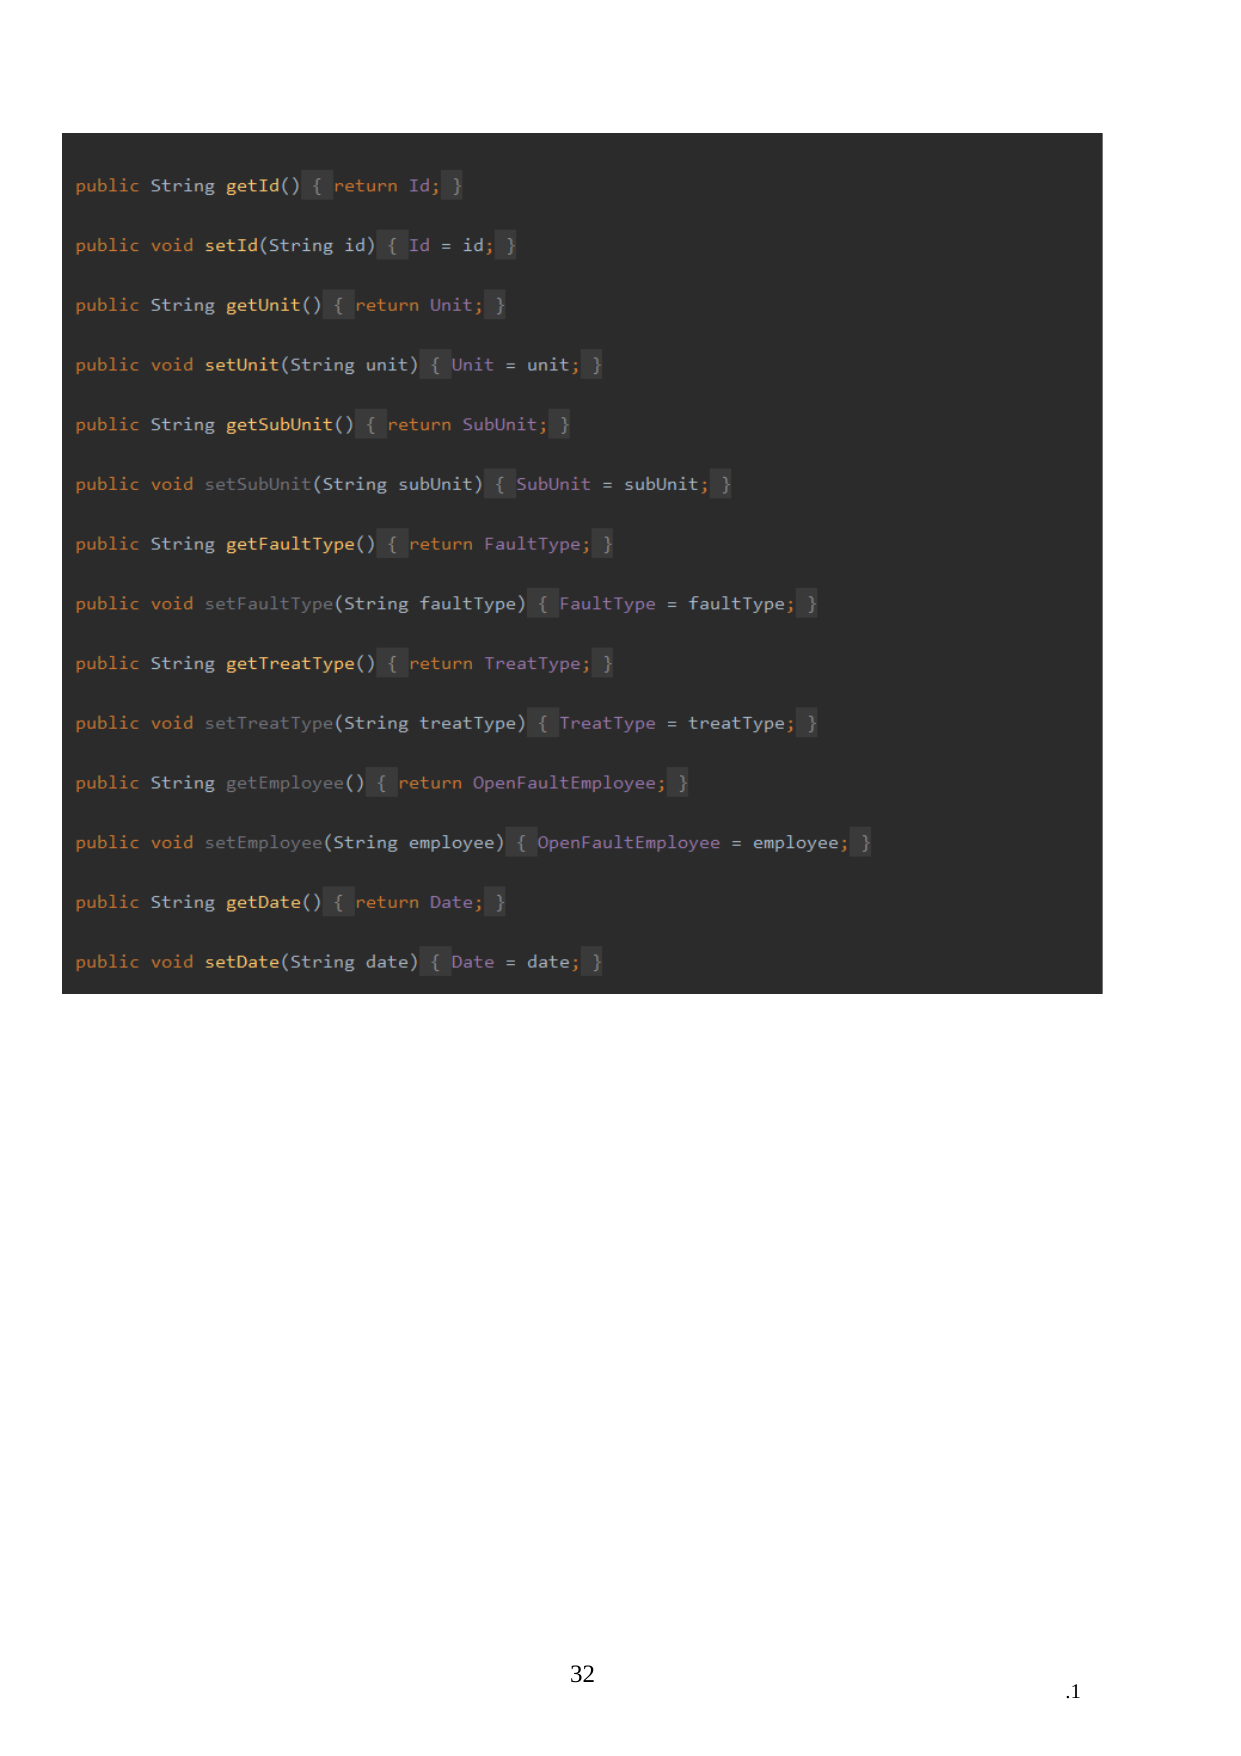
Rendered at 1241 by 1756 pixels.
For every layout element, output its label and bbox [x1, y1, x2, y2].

picture [62, 133, 1103, 994]
